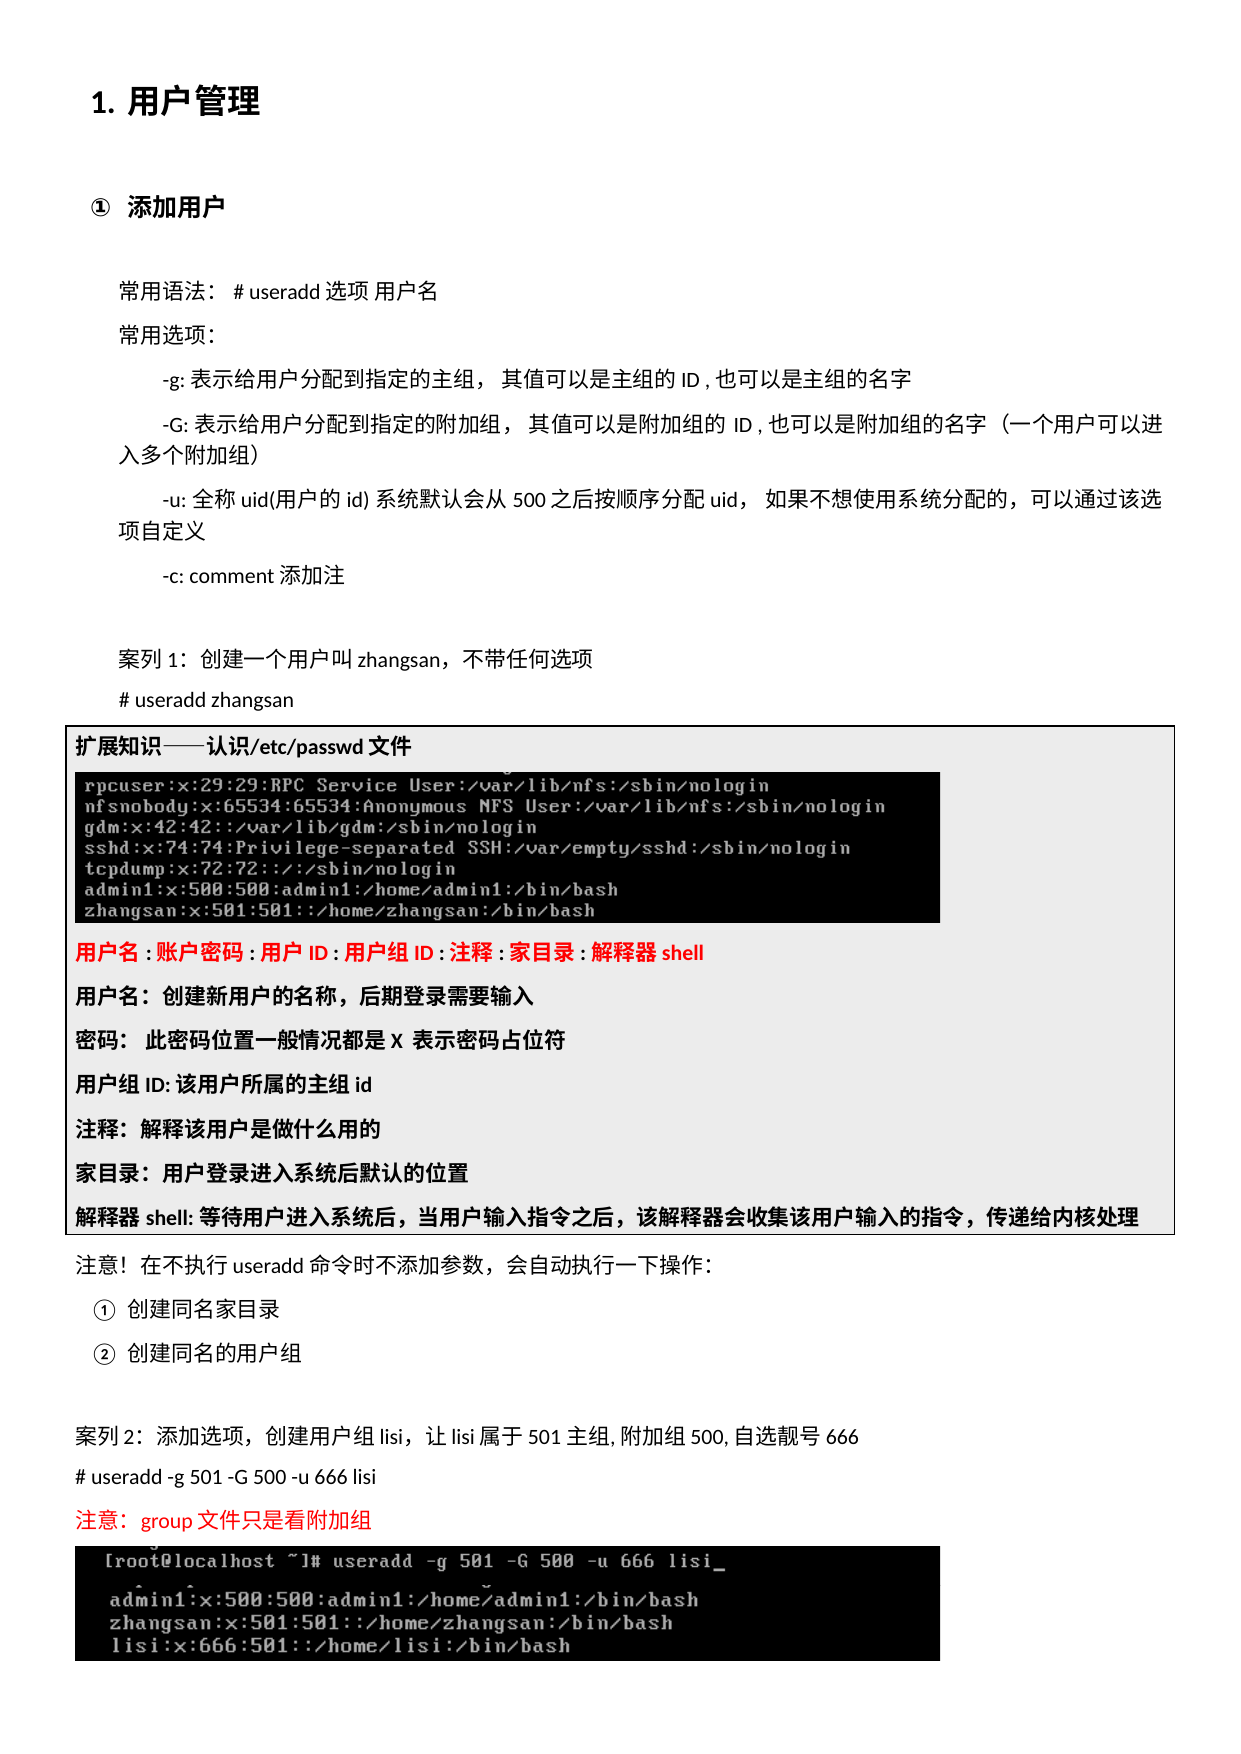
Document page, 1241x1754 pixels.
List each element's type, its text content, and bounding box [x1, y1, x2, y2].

text -u: 全称uid(用户的id) 系统默认会从500之后按顺序分配uid， 如果不想使用系统分配的，可以通过该选项自定义 [119, 482, 1165, 546]
text -c: comment 添加注 [119, 558, 1165, 590]
picture [75, 1546, 941, 1661]
text 常用语法： # useradd 选项 用户名 [119, 274, 1165, 306]
text 常用选项： [119, 318, 1165, 350]
text 用户名 : 账户密码 : 用户ID : 用户组ID : 注释 : 家目录 : 解释器 shell [67, 931, 1174, 967]
text 密码： 此密码位置一般情况都是X 表示密码占位符 [67, 1019, 1174, 1055]
text 用户名：创建新用户的名称，后期登录需要输入 [67, 975, 1174, 1011]
text 案列1：创建一个用户叫zhangsan，不带任何选项 [119, 642, 1165, 673]
text # useradd -g 501 -G 500 -u 666 lisi [75, 1463, 1165, 1490]
text 注意！在不执行useradd 命令时不添加参数，会自动执行一下操作： [75, 1248, 1165, 1279]
text 注意：group文件只是看附加组 [75, 1503, 1165, 1534]
text 解释器 shell: 等待用户进入系统后，当用户输入指令之后，该解释器会收集该用户输入的指令，传递给内核处理 [67, 1196, 1174, 1234]
text -G: 表示给用户分配到指定的附加组， 其值可以是附加组的ID , 也可以是附加组的名字（一个用户可以进入多个附加组） [119, 407, 1165, 470]
text 用户组ID: 该用户所属的主组id [67, 1064, 1174, 1099]
text # useradd zhangsan [119, 686, 1165, 712]
text -g: 表示给用户分配到指定的主组， 其值可以是主组的ID , 也可以是主组的名字 [119, 362, 1165, 394]
subtitle 添加用户 [90, 187, 1165, 224]
list 创建同名的用户组 [90, 1336, 1165, 1368]
picture [75, 772, 941, 923]
subtitle 用户管理 [90, 75, 1165, 123]
list 创建同名家目录 [90, 1292, 1165, 1323]
text 家目录：用户登录进入系统后默认的位置 [67, 1152, 1174, 1187]
text 扩展知识——认识/etc/passwd文件 [67, 727, 1174, 760]
text 注释：解释该用户是做什么用的 [67, 1108, 1174, 1143]
text 案列2：添加选项，创建用户组lisi，让lisi属于 501 主组, 附加组500, 自选靓号666 [75, 1419, 1165, 1451]
